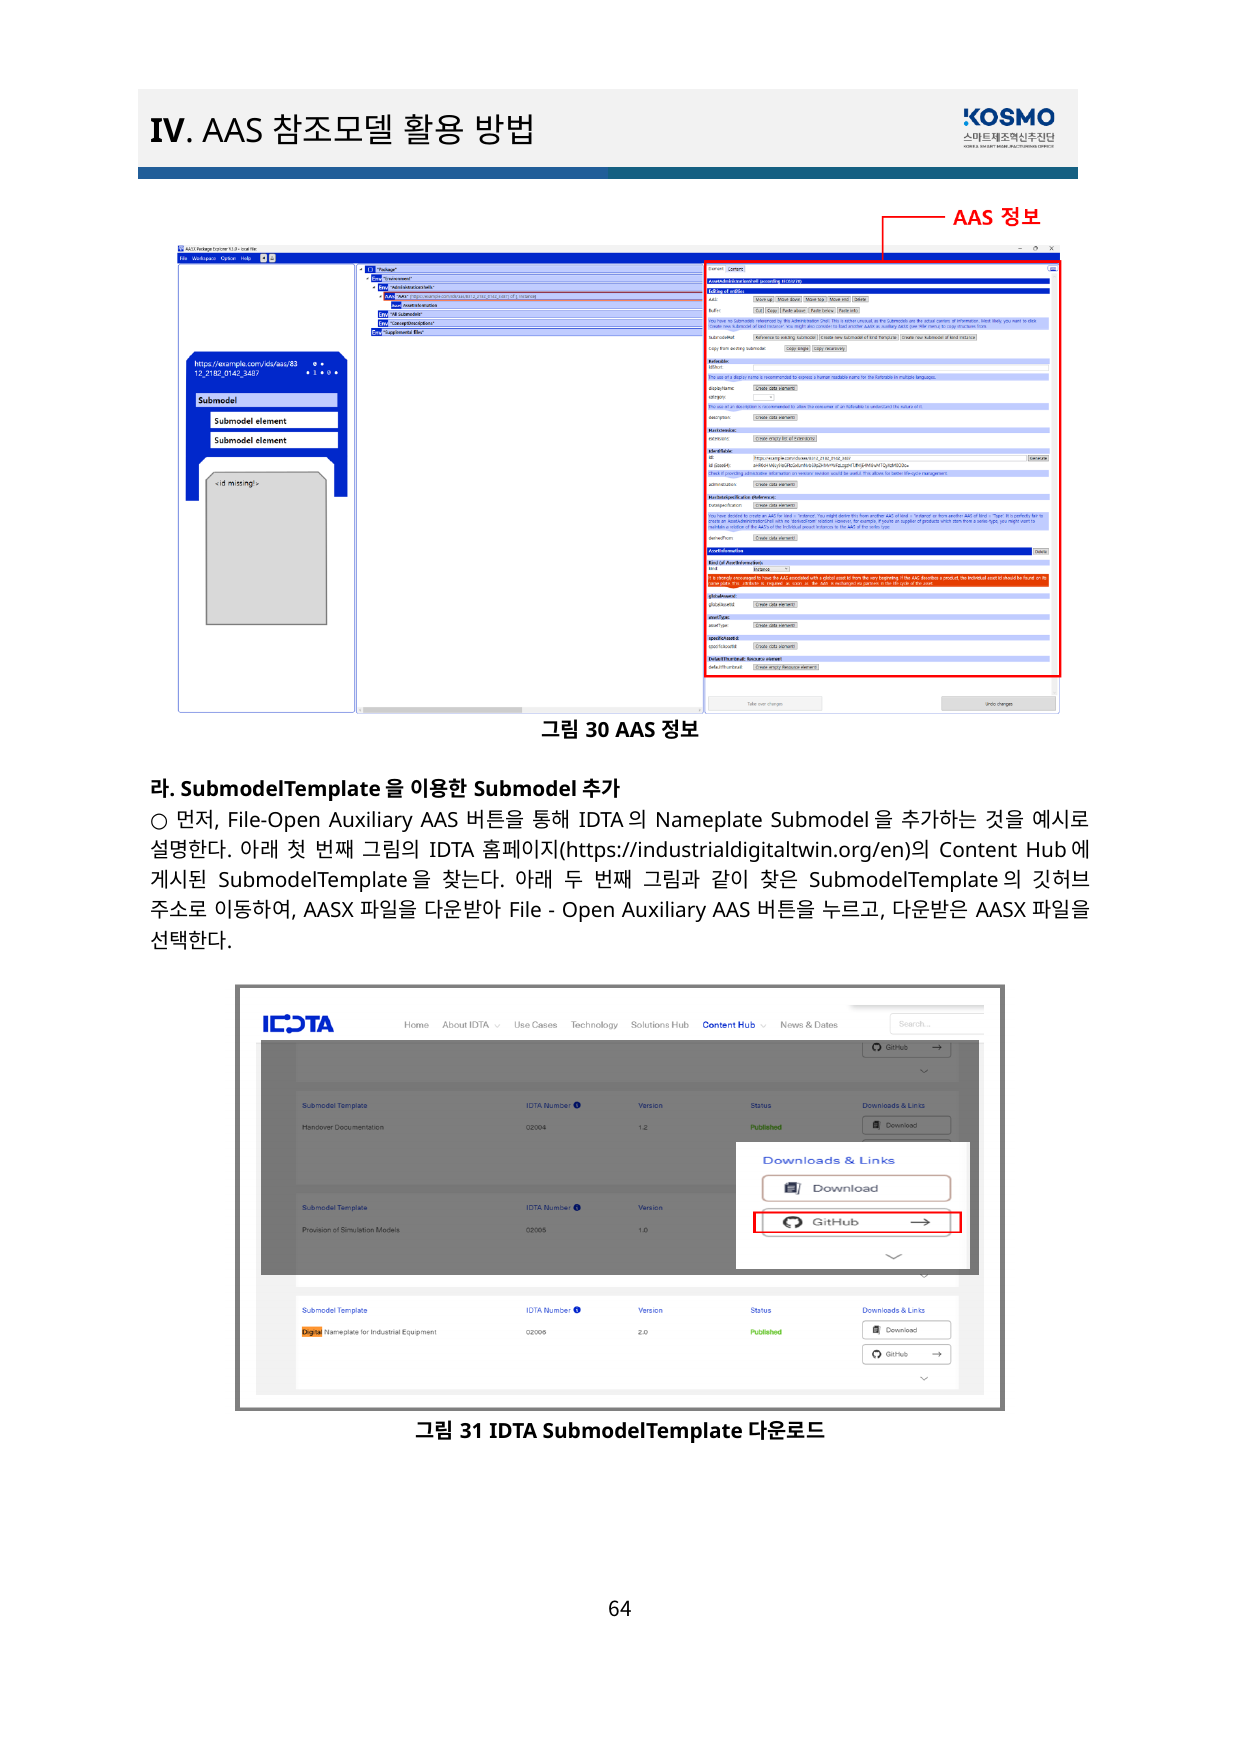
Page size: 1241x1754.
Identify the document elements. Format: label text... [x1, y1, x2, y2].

text ○ 먼저, File-Open Auxiliary AAS 버튼을 통해 IDTA의 Nameplate Submodel을 추가하는 것을 예시로 설명한다. 아래 첫 번째 그림의 IDTA 홈페이지(https://industrialdigitaltwin.org/en)의 Content Hub에 게시된 SubmodelTemplate을 찾는다. 아래 두 번째 그림과 같이 찾은 SubmodelTemplate의 깃허브 주소로 이동하여, AASX 파일을 다운받아 File - Open Auxiliary AAS 버튼을 누르고, 다운받은 AASX 파일을 선택한다. [150, 803, 1090, 954]
picture [177, 207, 1064, 714]
picture [225, 982, 1016, 1414]
picture [963, 108, 1055, 148]
text 라. SubmodelTemplate을 이용한 Submodel 추가 [150, 772, 1090, 803]
